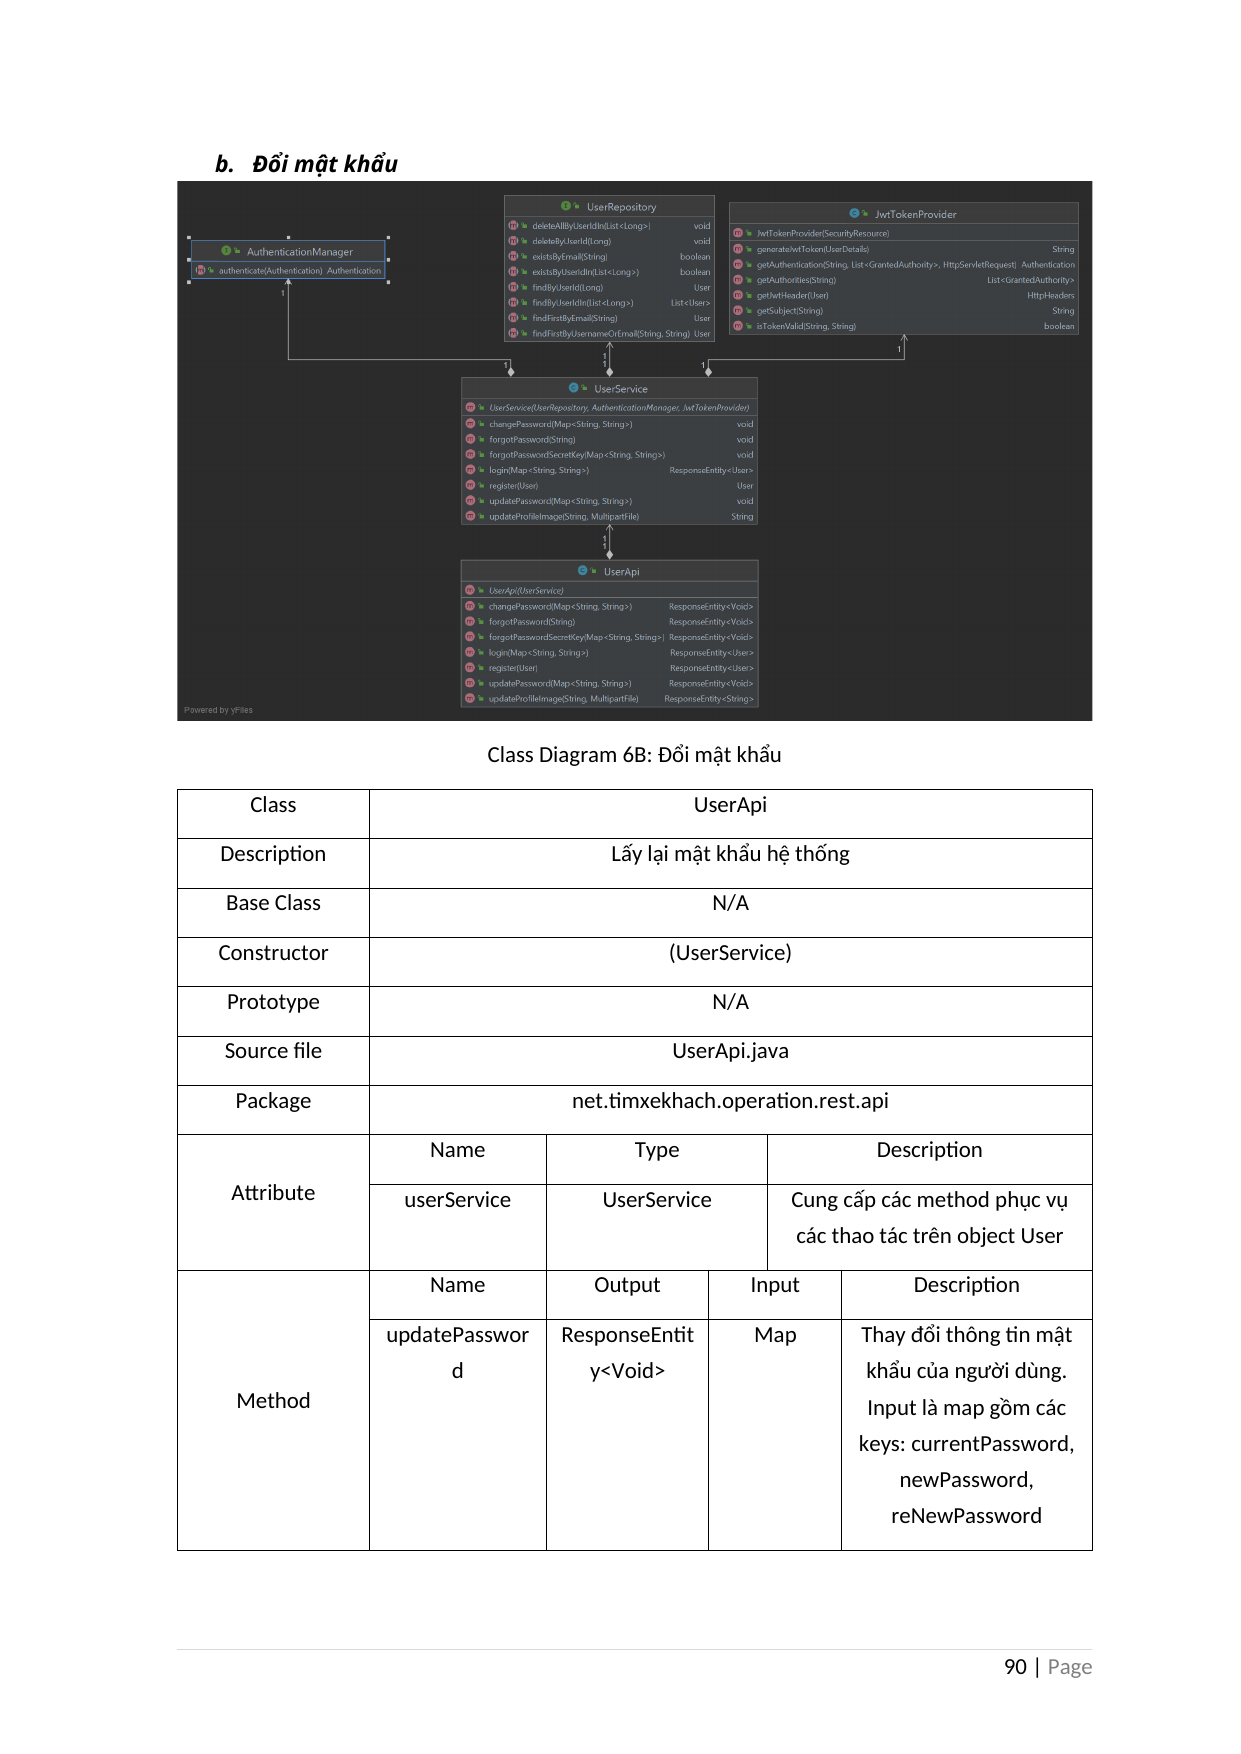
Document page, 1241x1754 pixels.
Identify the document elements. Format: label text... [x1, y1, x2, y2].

table_cell Input [709, 1271, 841, 1319]
table_cell Lấy lại mật khẩu hệ thống [370, 839, 1092, 887]
table_cell Cung cấp các method phục vụ các thao tác trên object User [768, 1185, 1092, 1269]
table_cell Description [842, 1271, 1092, 1319]
table_cell Attribute [178, 1135, 369, 1269]
table_cell net.timxekhach.operation.rest.api [370, 1086, 1092, 1134]
table_cell Package [178, 1086, 369, 1134]
table_cell userService [370, 1185, 546, 1269]
subtitle Đổi mật khẩu [215, 148, 1092, 179]
picture [177, 181, 1093, 721]
table_cell (UserService) [370, 938, 1092, 986]
table_header Class [178, 790, 369, 838]
table_cell Constructor [178, 938, 369, 986]
table_cell Base Class [178, 889, 369, 937]
table_cell N/A [370, 987, 1092, 1036]
table_cell updatePassword [370, 1320, 546, 1550]
table_cell Output [547, 1271, 708, 1319]
table_cell UserApi.java [370, 1037, 1092, 1085]
table_cell ResponseEntity<Void> [547, 1320, 708, 1550]
table_cell N/A [370, 889, 1092, 937]
table_cell Prototype [178, 987, 369, 1036]
table_cell Name [370, 1135, 546, 1184]
table_header UserApi [370, 790, 1092, 838]
table_cell Type [547, 1135, 767, 1184]
table_cell Description [178, 839, 369, 887]
table_cell UserService [547, 1185, 767, 1269]
table_cell Map [709, 1320, 841, 1550]
table_cell Description [768, 1135, 1092, 1184]
table_cell Name [370, 1271, 546, 1319]
table_cell Method [178, 1271, 369, 1550]
text Class Diagram 6B: Đổi mật khẩu [177, 740, 1092, 768]
table_cell Source file [178, 1037, 369, 1085]
table_cell Thay đổi thông tin mật khẩu của người dùng. Input là map gồm các keys: currentPassword, newPassword, reNewPassword [842, 1320, 1092, 1550]
